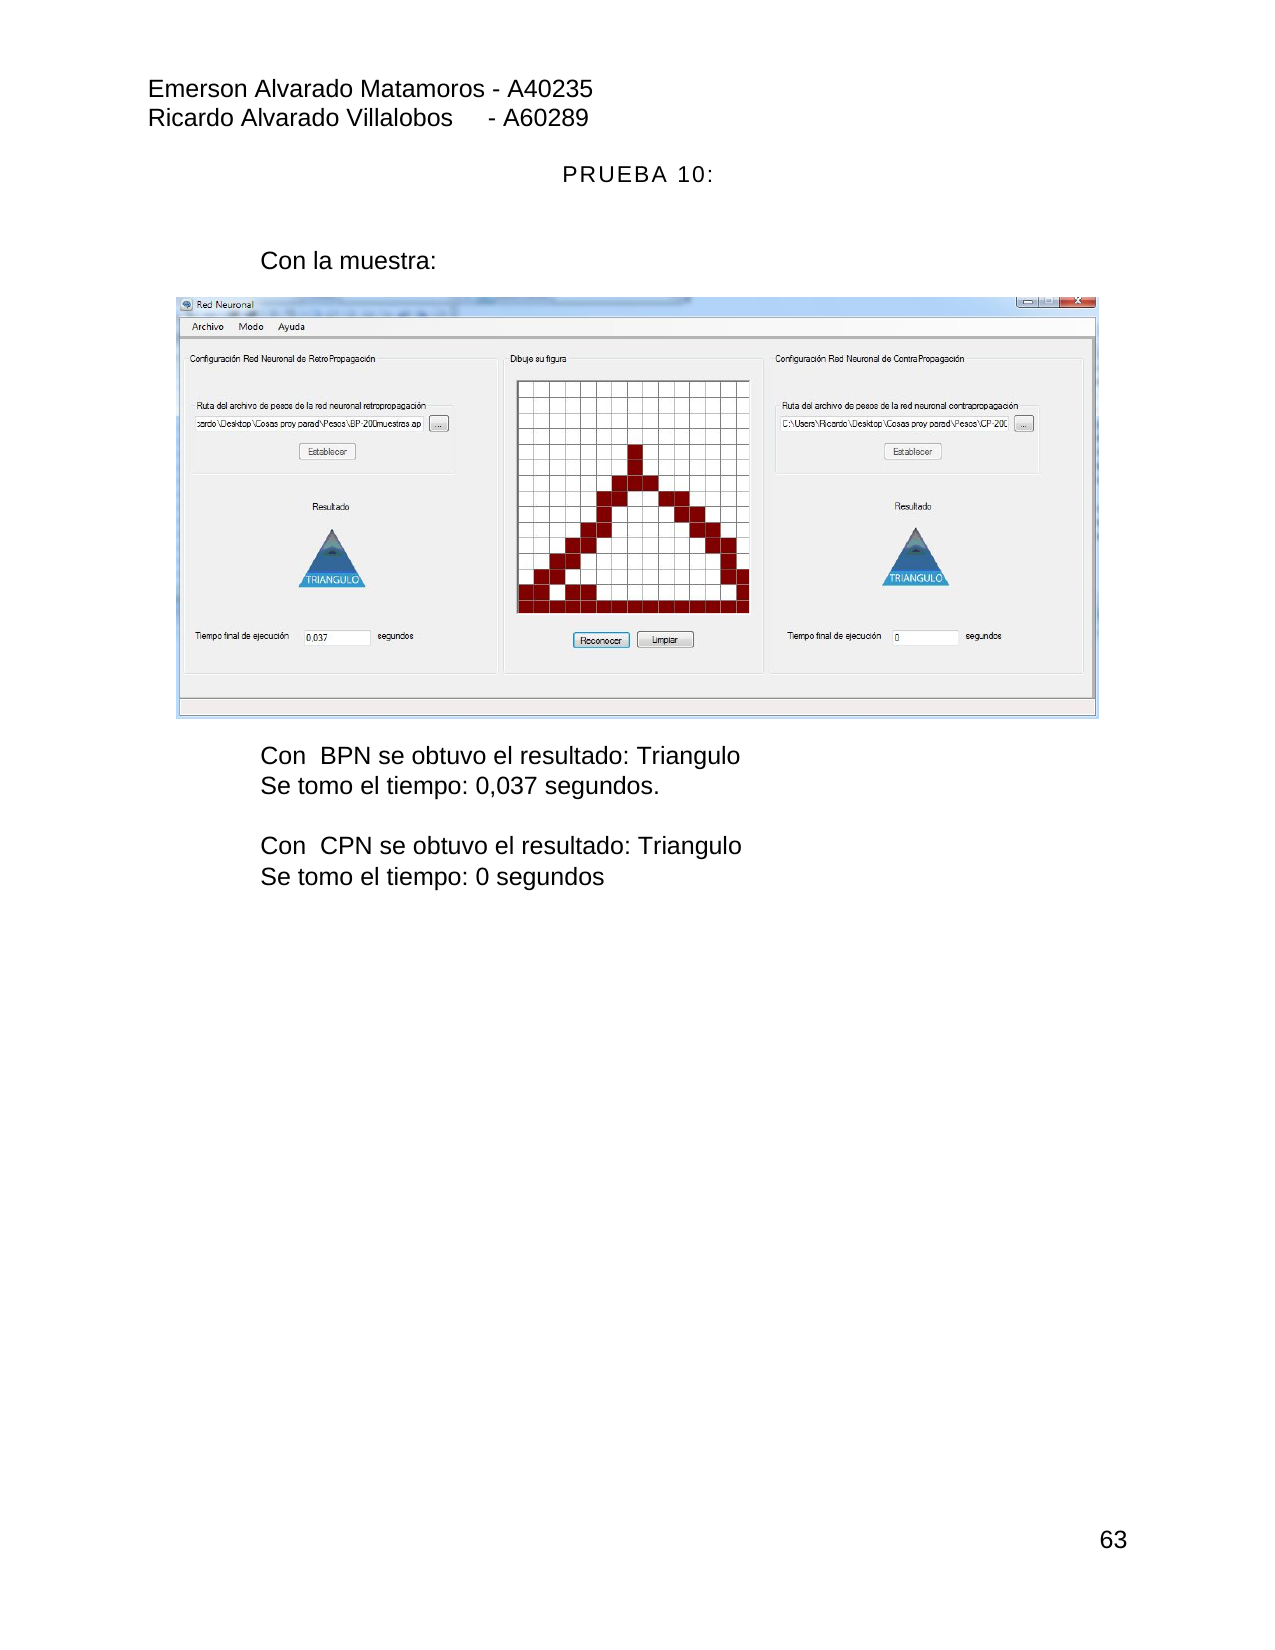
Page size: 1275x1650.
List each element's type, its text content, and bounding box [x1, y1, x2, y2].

list Con CPN se obtuvo el resultado: Triangulo [260, 831, 1127, 860]
list Se tomo el tiempo: 0,037 segundos. [260, 771, 1127, 800]
list Con BPN se obtuvo el resultado: Triangulo [260, 741, 1127, 770]
list Se tomo el tiempo: 0 segundos [260, 861, 1127, 890]
subtitle Prueba 10: [148, 161, 1127, 188]
picture [176, 297, 1099, 719]
list Con la muestra: [260, 246, 1127, 275]
